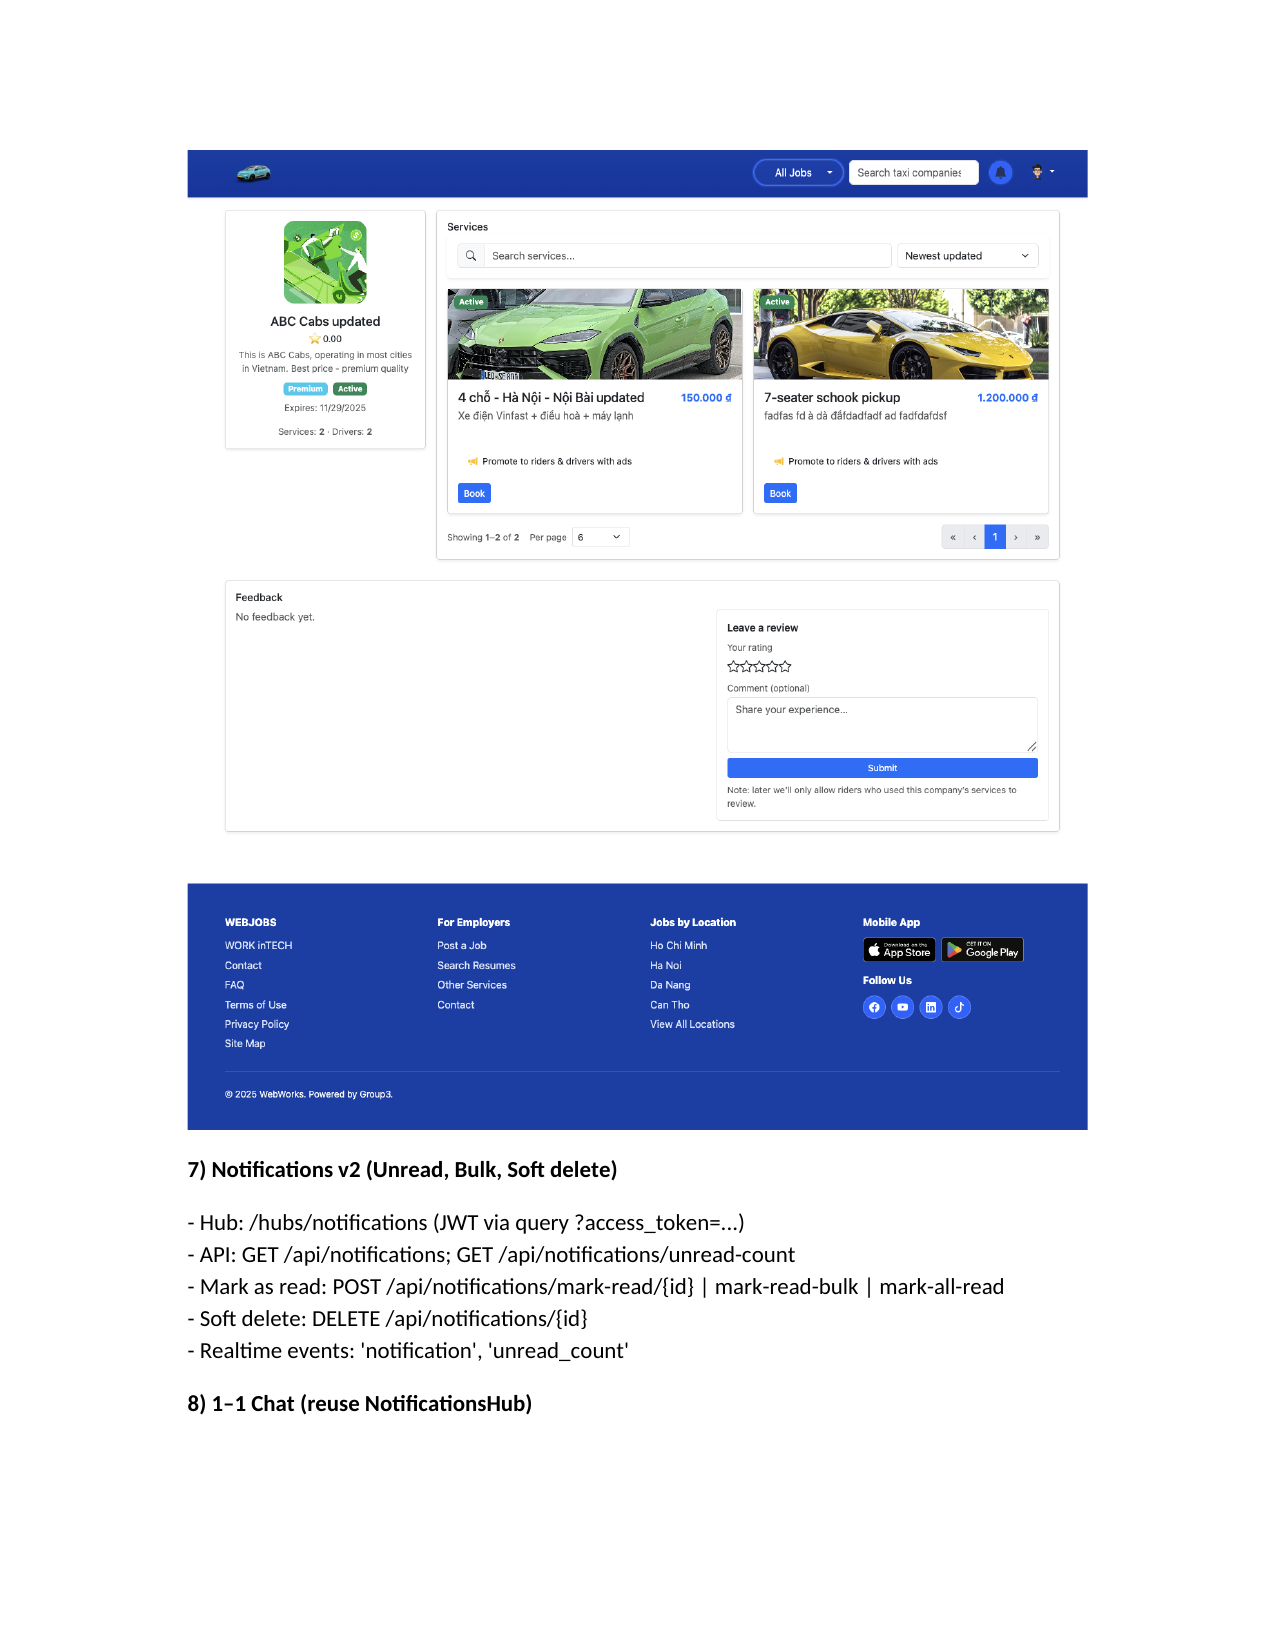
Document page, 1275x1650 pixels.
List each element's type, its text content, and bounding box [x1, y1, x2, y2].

text - Hub: /hubs/notifications (JWT via query ?access_token=...) - API: GET /api/notifications; GET /api/notifications/unread-count - Mark as read: POST /api/notifications/mark-read/{id} | mark-read-bulk | mark-all-read - Soft delete: DELETE /api/notifications/{id} - Realtime events: 'notification', 'unread_count' [187, 1208, 1087, 1364]
text 7) Notifications v2 (Unread, Bulk, Soft delete) [187, 1155, 1087, 1183]
picture [187, 150, 1088, 1130]
text 8) 1–1 Chat (reuse NotificationsHub) [187, 1389, 1087, 1418]
